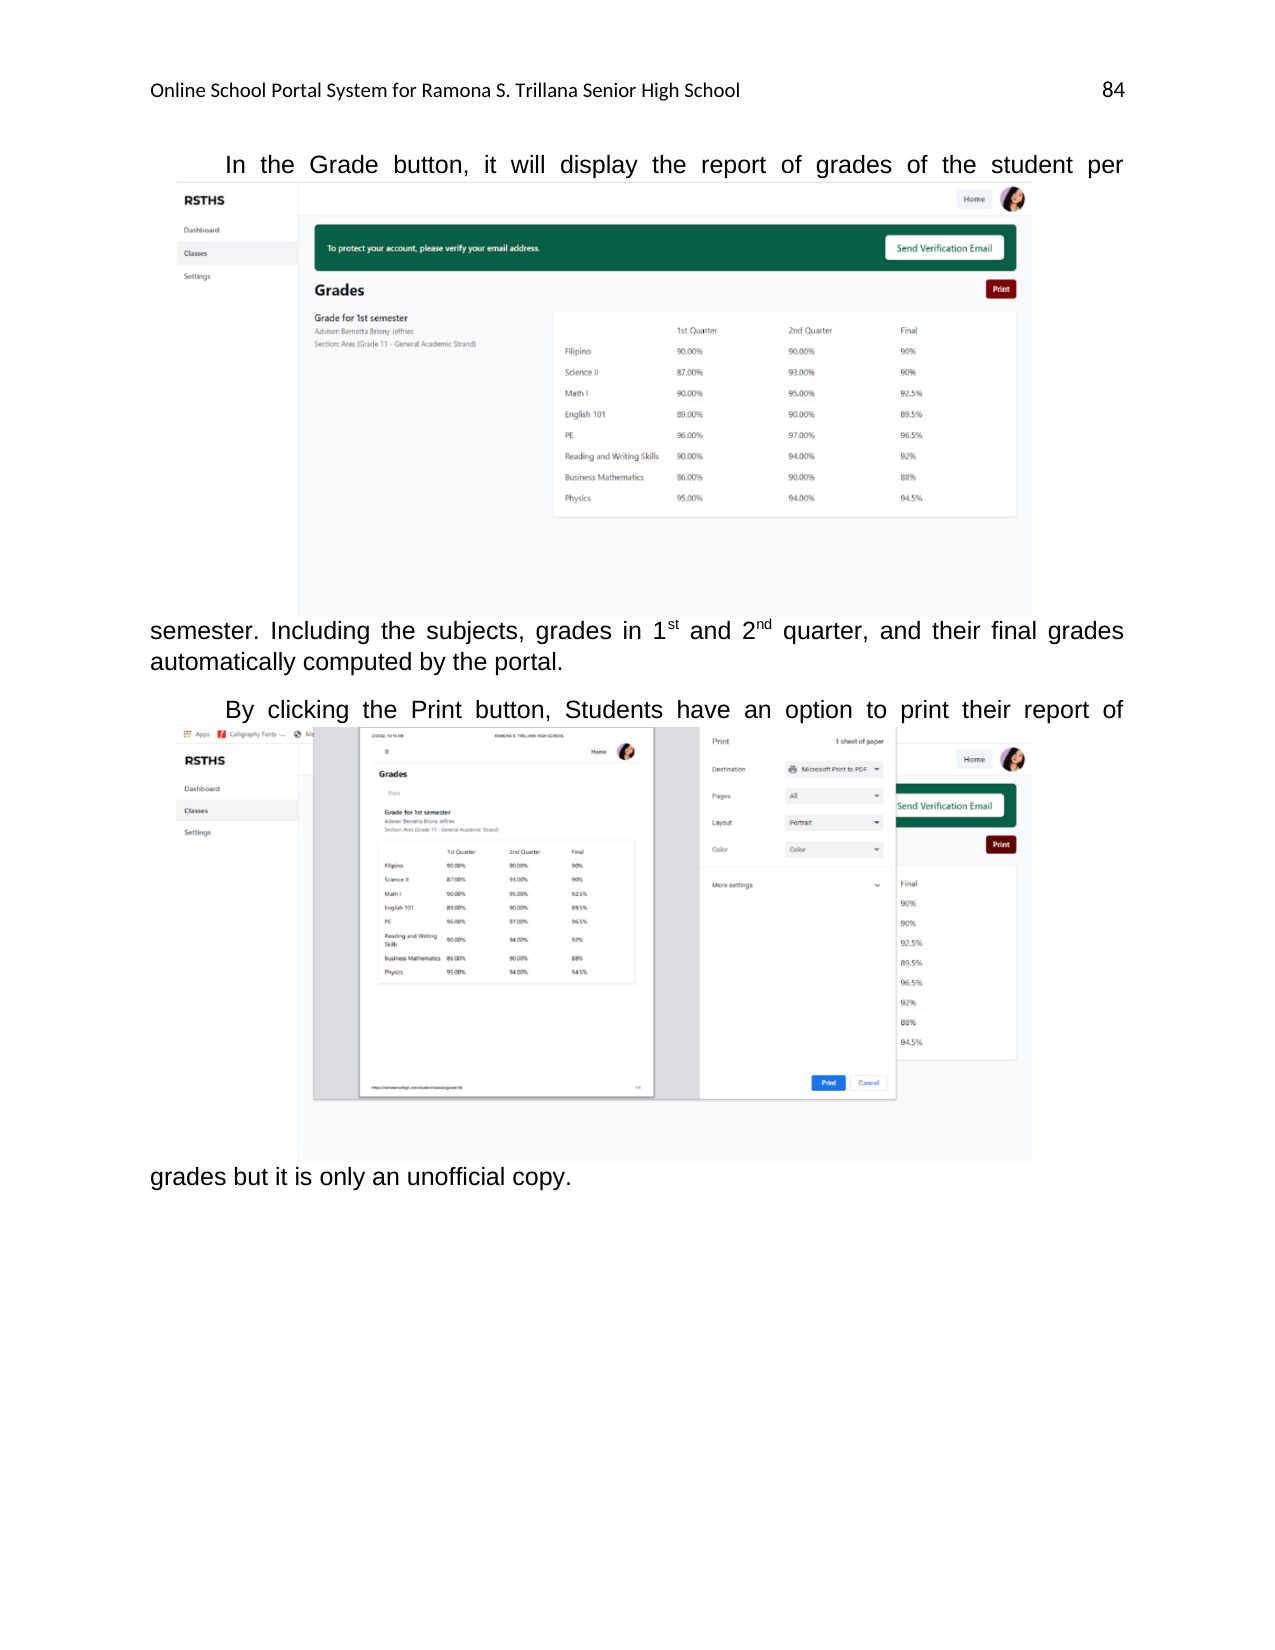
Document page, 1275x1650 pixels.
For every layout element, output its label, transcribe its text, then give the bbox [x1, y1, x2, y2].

picture [176, 727, 1032, 1162]
picture [176, 181, 1032, 617]
